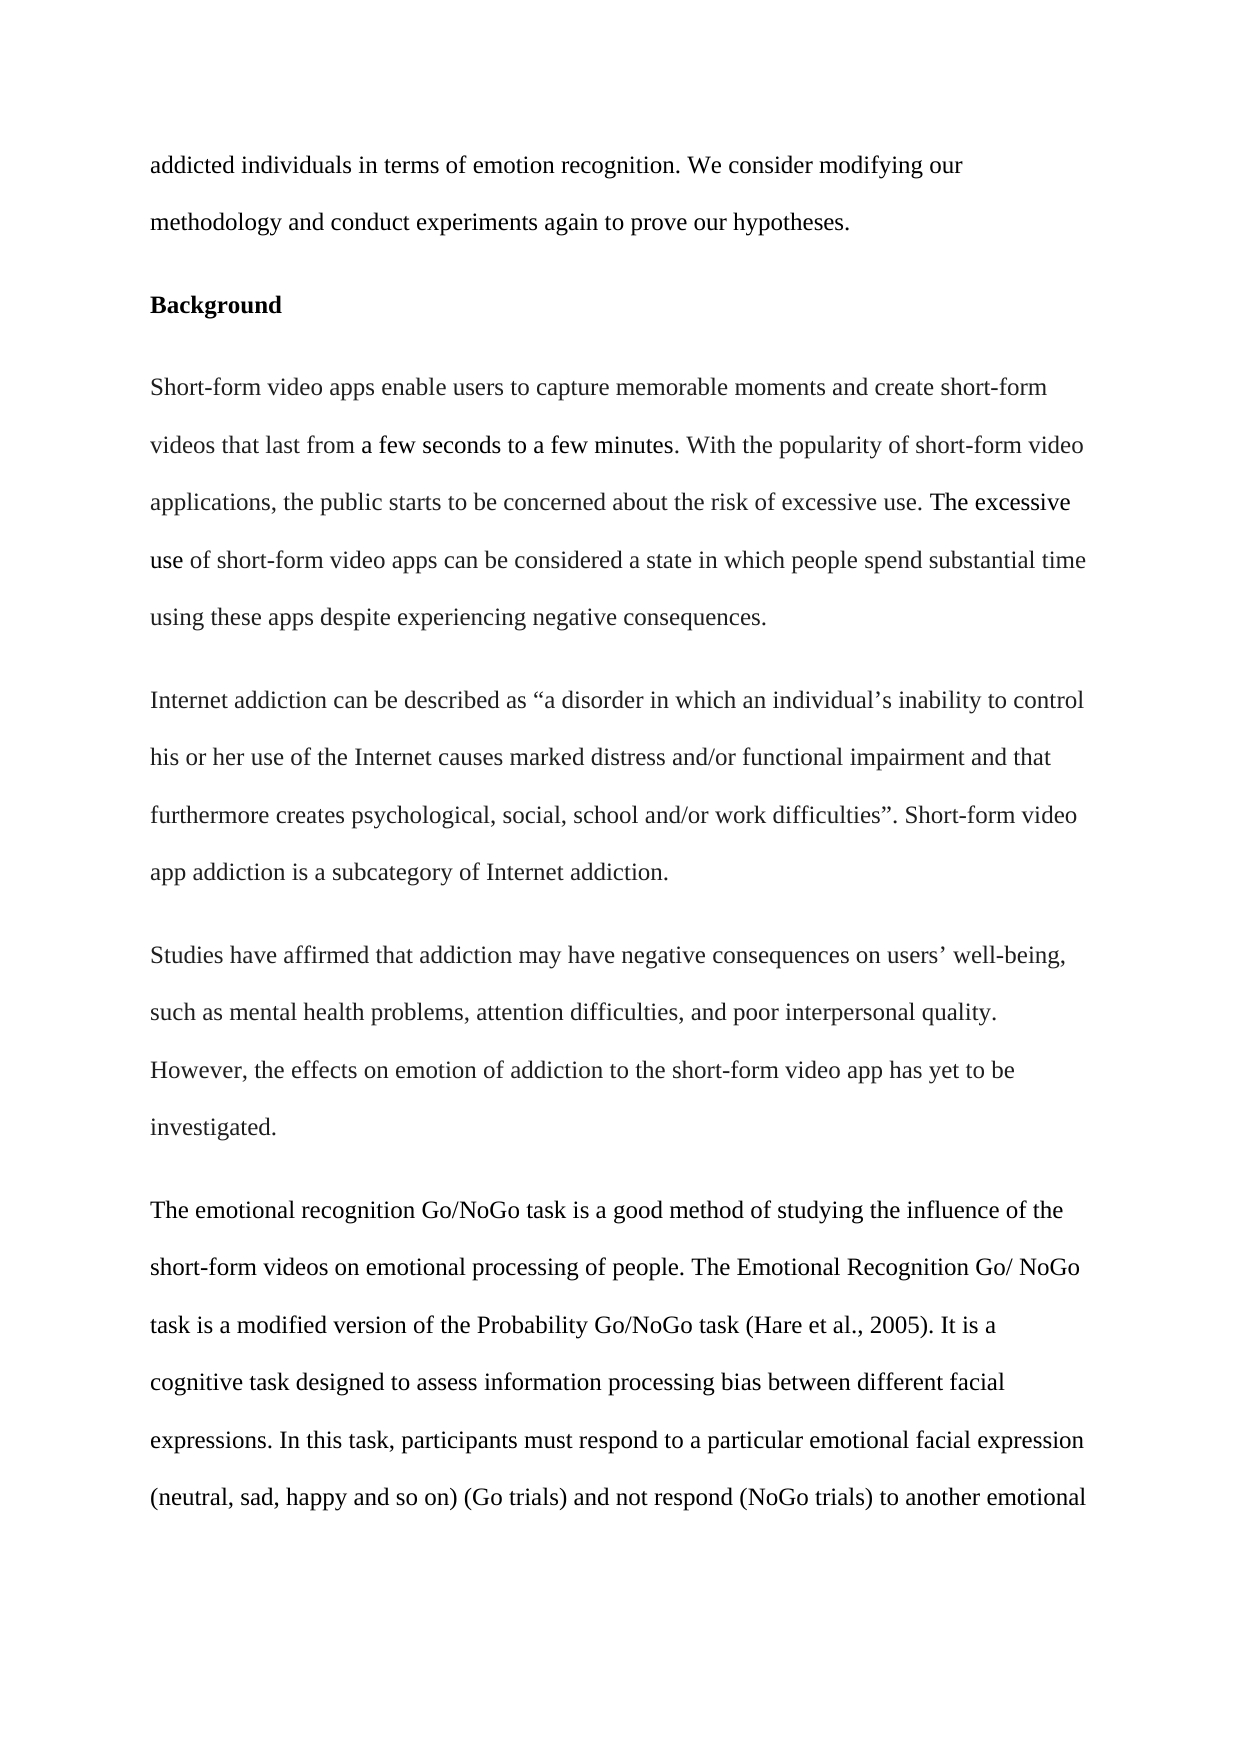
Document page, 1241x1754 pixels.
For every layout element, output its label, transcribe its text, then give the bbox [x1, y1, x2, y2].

text Short-form video apps enable users to capture memorable moments and create short-form videos that last from a few seconds to a few minutes. With the popularity of short-form video applications, the public starts to be concerned about the risk of excessive use. The excessive use of short-form video apps can be considered a state in which people spend substantial time using these apps despite experiencing negative consequences. [150, 372, 1090, 631]
text Background [150, 290, 1090, 319]
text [150, 1195, 1090, 1511]
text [150, 150, 1090, 236]
text Studies have affirmed that addiction may have negative consequences on users’ well-being, such as mental health problems, attention difficulties, and poor interpersonal quality. However, the effects on emotion of addiction to the short-form video app has yet to be investigated. [150, 940, 1090, 1141]
text Internet addiction can be described as “a disorder in which an individual’s inability to control his or her use of the Internet causes marked distress and/or functional impairment and that furthermore creates psychological, social, school and/or work difficulties”. Short-form video app addiction is a subcategory of Internet addiction. [150, 685, 1090, 886]
